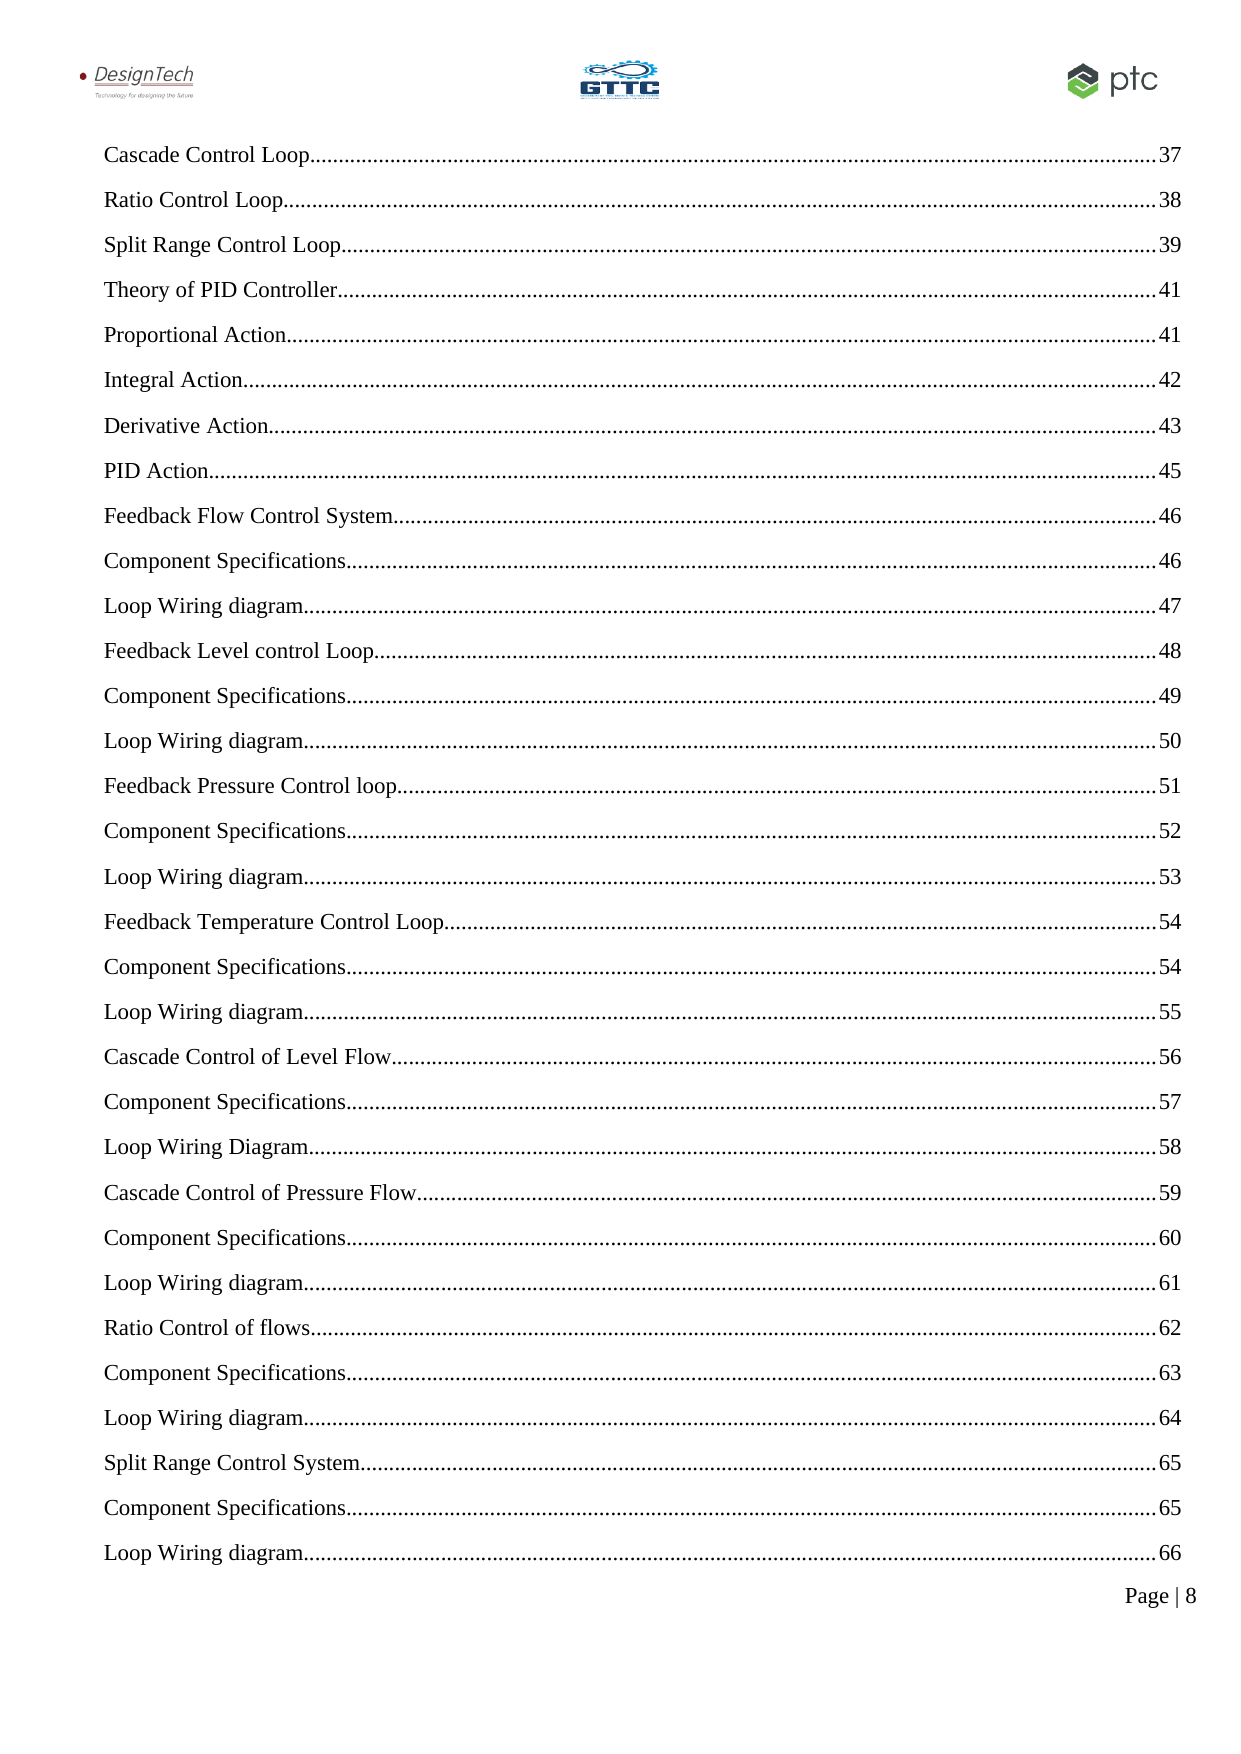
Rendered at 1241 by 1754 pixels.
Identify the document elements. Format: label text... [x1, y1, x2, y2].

text Split Range Control Loop 39 [103, 231, 1196, 257]
picture [580, 60, 659, 99]
text Loop Wiring diagram 66 [103, 1539, 1196, 1566]
text Feedback Flow Control System 46 [103, 502, 1196, 528]
text Component Specifications 54 [103, 953, 1196, 979]
text Split Range Control System 65 [103, 1449, 1196, 1476]
text Loop Wiring Diagram 58 [103, 1133, 1196, 1160]
text Ratio Control Loop 38 [103, 186, 1196, 212]
text Component Specifications 52 [103, 817, 1196, 844]
text Cascade Control of Level Flow 56 [103, 1043, 1196, 1069]
text Component Specifications 60 [103, 1224, 1196, 1250]
text Cascade Control of Pressure Flow 59 [103, 1179, 1196, 1205]
picture [79, 65, 194, 99]
text Derivative Action 43 [103, 412, 1196, 438]
text Proportional Action 41 [103, 321, 1196, 348]
text Component Specifications 65 [103, 1494, 1196, 1521]
text Loop Wiring diagram 47 [103, 592, 1196, 618]
text Feedback Pressure Control loop 51 [103, 772, 1196, 799]
text Cascade Control Loop 37 [103, 141, 1196, 167]
text Theory of PID Controller 41 [103, 276, 1196, 302]
text Component Specifications 49 [103, 682, 1196, 709]
text Loop Wiring diagram 64 [103, 1404, 1196, 1431]
text Loop Wiring diagram 55 [103, 998, 1196, 1024]
text PID Action 45 [103, 457, 1196, 483]
picture [1067, 63, 1158, 99]
text Loop Wiring diagram 53 [103, 863, 1196, 889]
text Component Specifications 46 [103, 547, 1196, 573]
text Feedback Temperature Control Loop 54 [103, 908, 1196, 934]
text Loop Wiring diagram 61 [103, 1269, 1196, 1295]
text Feedback Level control Loop 48 [103, 637, 1196, 664]
text Loop Wiring diagram 50 [103, 727, 1196, 754]
text Component Specifications 63 [103, 1359, 1196, 1385]
text Integral Action 42 [103, 366, 1196, 393]
text Component Specifications 57 [103, 1088, 1196, 1115]
text Ratio Control of flows 62 [103, 1314, 1196, 1340]
